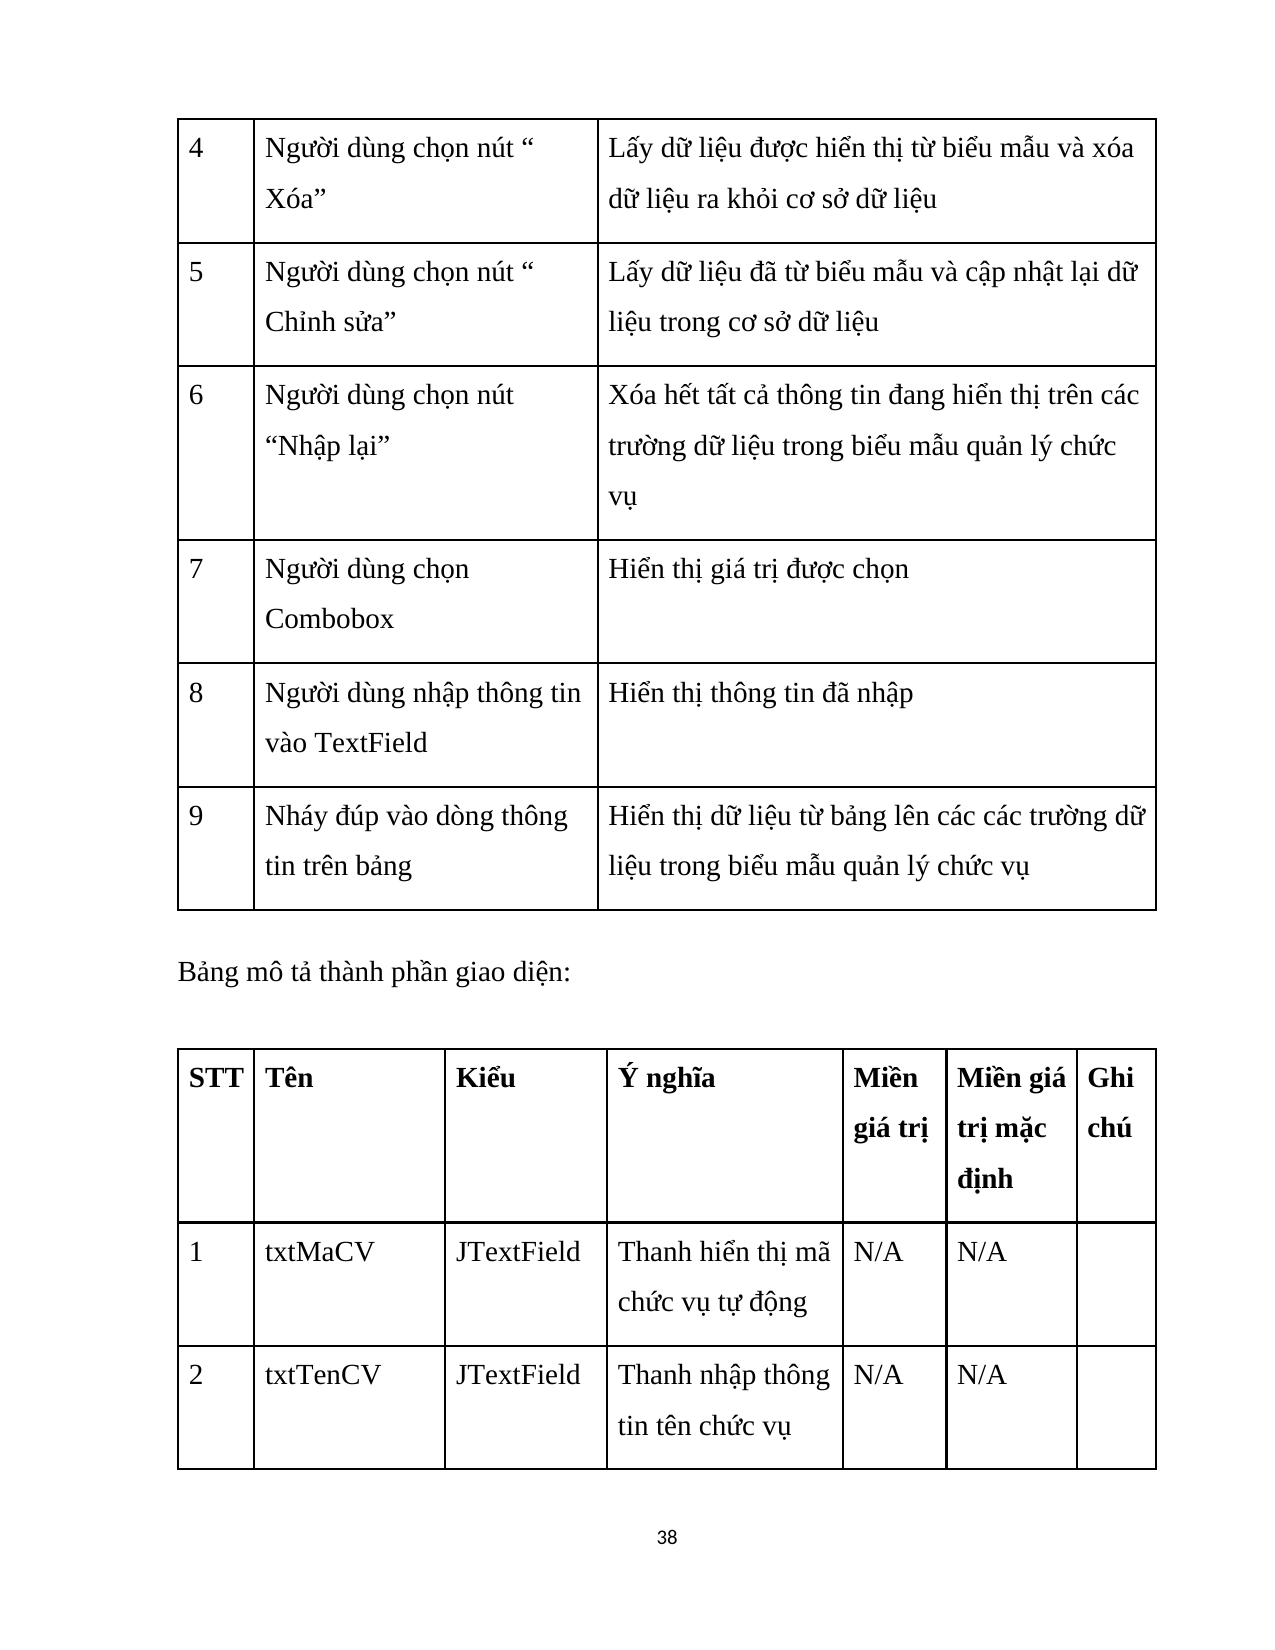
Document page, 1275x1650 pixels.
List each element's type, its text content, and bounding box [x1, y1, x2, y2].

table_cell 4 [179, 120, 253, 242]
table_cell 9 [179, 788, 253, 909]
table_header Miền giá trị [844, 1050, 945, 1221]
table_cell Người dùng chọn nút “Nhập lại” [255, 367, 597, 539]
table_cell 2 [179, 1347, 253, 1468]
table_cell [1078, 1224, 1155, 1345]
table_header Ý nghĩa [608, 1050, 842, 1221]
table_cell JTextField [446, 1347, 606, 1468]
table_cell [1078, 1347, 1155, 1468]
table_cell N/A [844, 1224, 945, 1345]
table_cell txtTenCV [255, 1347, 444, 1468]
table_cell Người dùng nhập thông tin vào TextField [255, 664, 597, 786]
table_cell N/A [844, 1347, 945, 1468]
table_cell 7 [179, 541, 253, 662]
table_header Miền giá trị mặc định [948, 1050, 1076, 1221]
table_cell 8 [179, 664, 253, 786]
table_cell Hiển thị giá trị được chọn [599, 541, 1155, 662]
table_cell Người dùng chọn nút “ Chỉnh sửa” [255, 244, 597, 365]
table_header Tên [255, 1050, 444, 1221]
table_cell N/A [948, 1224, 1076, 1345]
table_cell Hiển thị dữ liệu từ bảng lên các các trường dữ liệu trong biểu mẫu quản lý chức vụ [599, 788, 1155, 909]
table_cell 5 [179, 244, 253, 365]
table_cell 1 [179, 1224, 253, 1345]
text Bảng mô tả thành phần giao diện: [177, 954, 1157, 988]
table_header Kiểu [446, 1050, 606, 1221]
table_header STT [179, 1050, 253, 1221]
table_header Ghi chú [1078, 1050, 1155, 1221]
table_cell Lấy dữ liệu đã từ biểu mẫu và cập nhật lại dữ liệu trong cơ sở dữ liệu [599, 244, 1155, 365]
table_cell JTextField [446, 1224, 606, 1345]
table_cell txtMaCV [255, 1224, 444, 1345]
table_cell 6 [179, 367, 253, 539]
table_cell Người dùng chọn nút “ Xóa” [255, 120, 597, 242]
table_cell Thanh nhập thông tin tên chức vụ [608, 1347, 842, 1468]
table_cell Xóa hết tất cả thông tin đang hiển thị trên các trường dữ liệu trong biểu mẫu quản lý chức vụ [599, 367, 1155, 539]
table_cell N/A [948, 1347, 1076, 1468]
table_cell Thanh hiển thị mã chức vụ tự động [608, 1224, 842, 1345]
table_cell Hiển thị thông tin đã nhập [599, 664, 1155, 786]
table_cell Nháy đúp vào dòng thông tin trên bảng [255, 788, 597, 909]
table_cell Người dùng chọn Combobox [255, 541, 597, 662]
table_cell Lấy dữ liệu được hiển thị từ biểu mẫu và xóa dữ liệu ra khỏi cơ sở dữ liệu [599, 120, 1155, 242]
